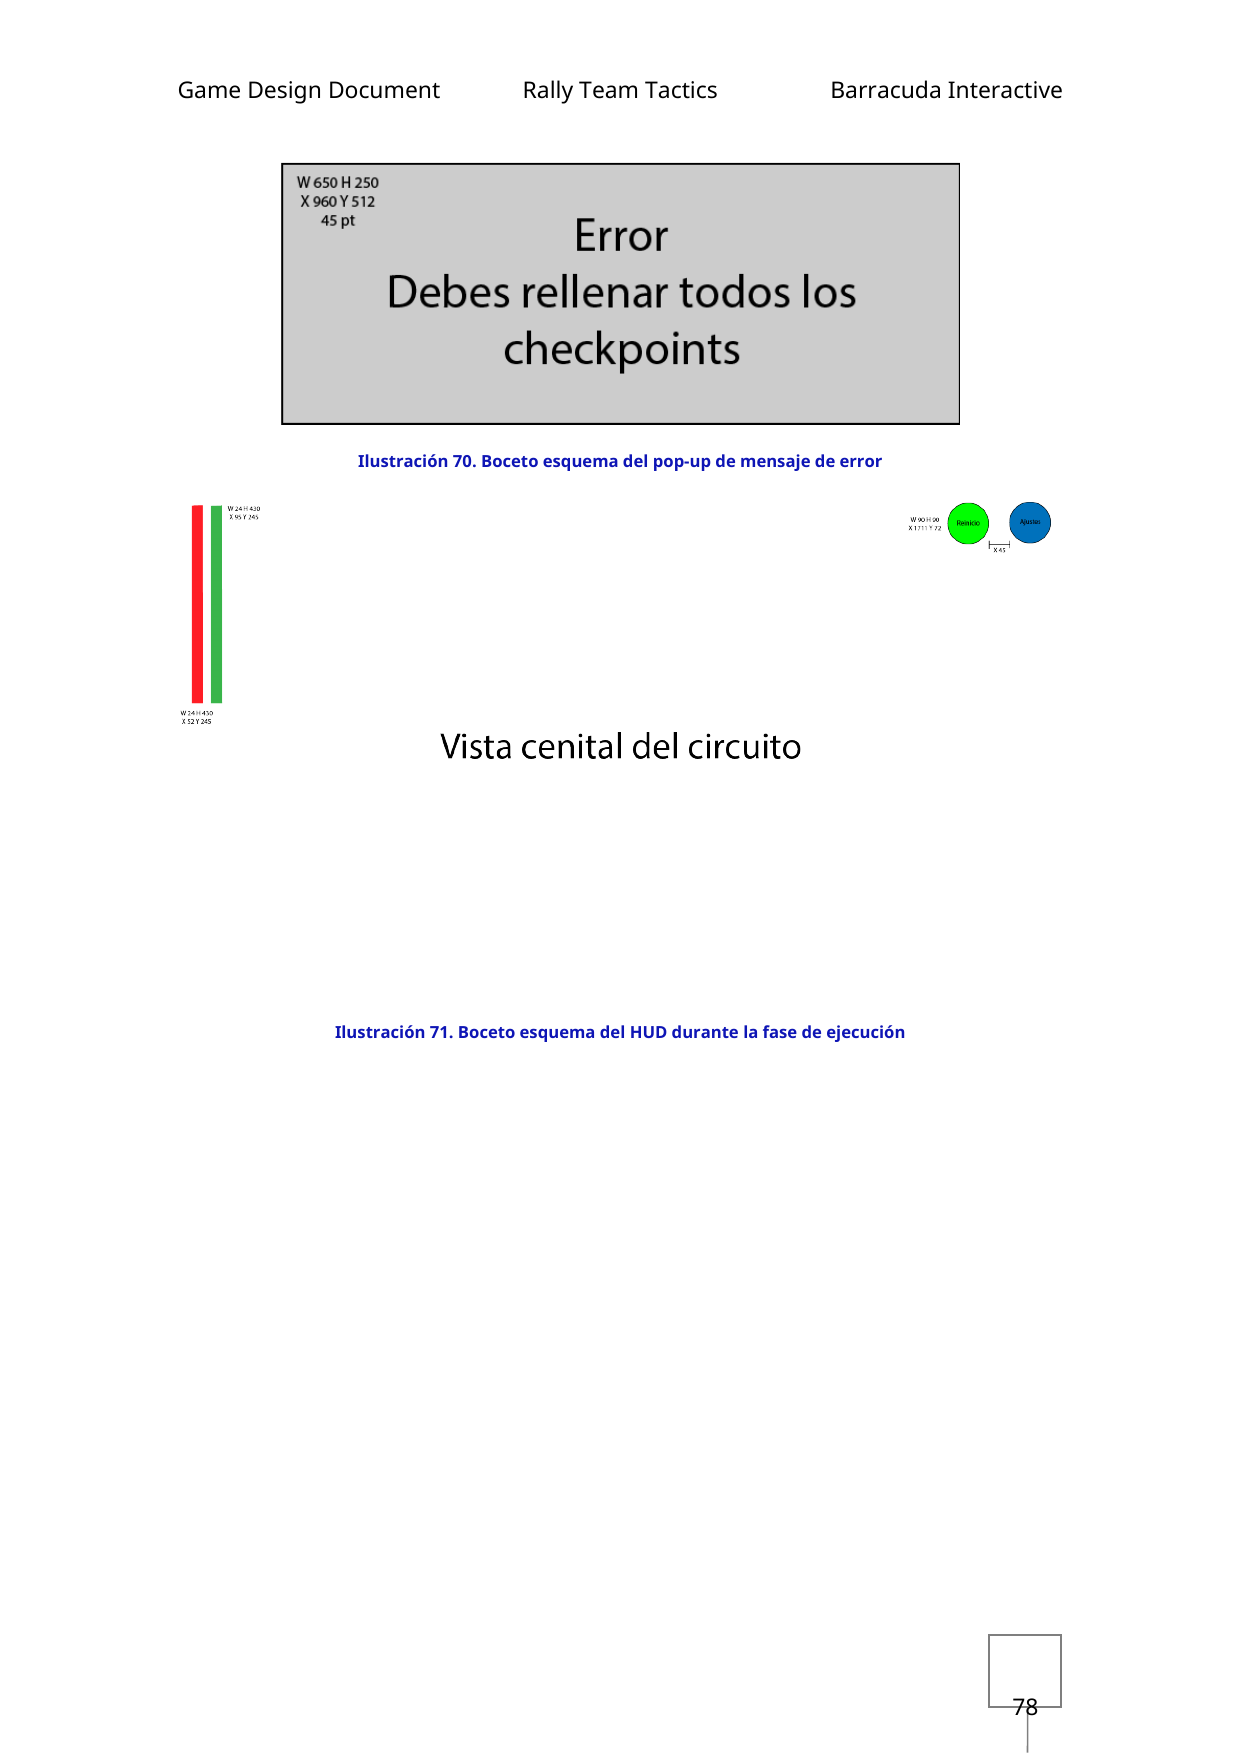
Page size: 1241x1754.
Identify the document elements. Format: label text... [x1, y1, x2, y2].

text Ilustración 70. Boceto esquema del pop-up de mensaje de error [177, 450, 1063, 473]
text Ilustración 71. Boceto esquema del HUD durante la fase de ejecución [177, 1020, 1063, 1043]
picture [177, 496, 1063, 995]
picture [280, 147, 960, 425]
